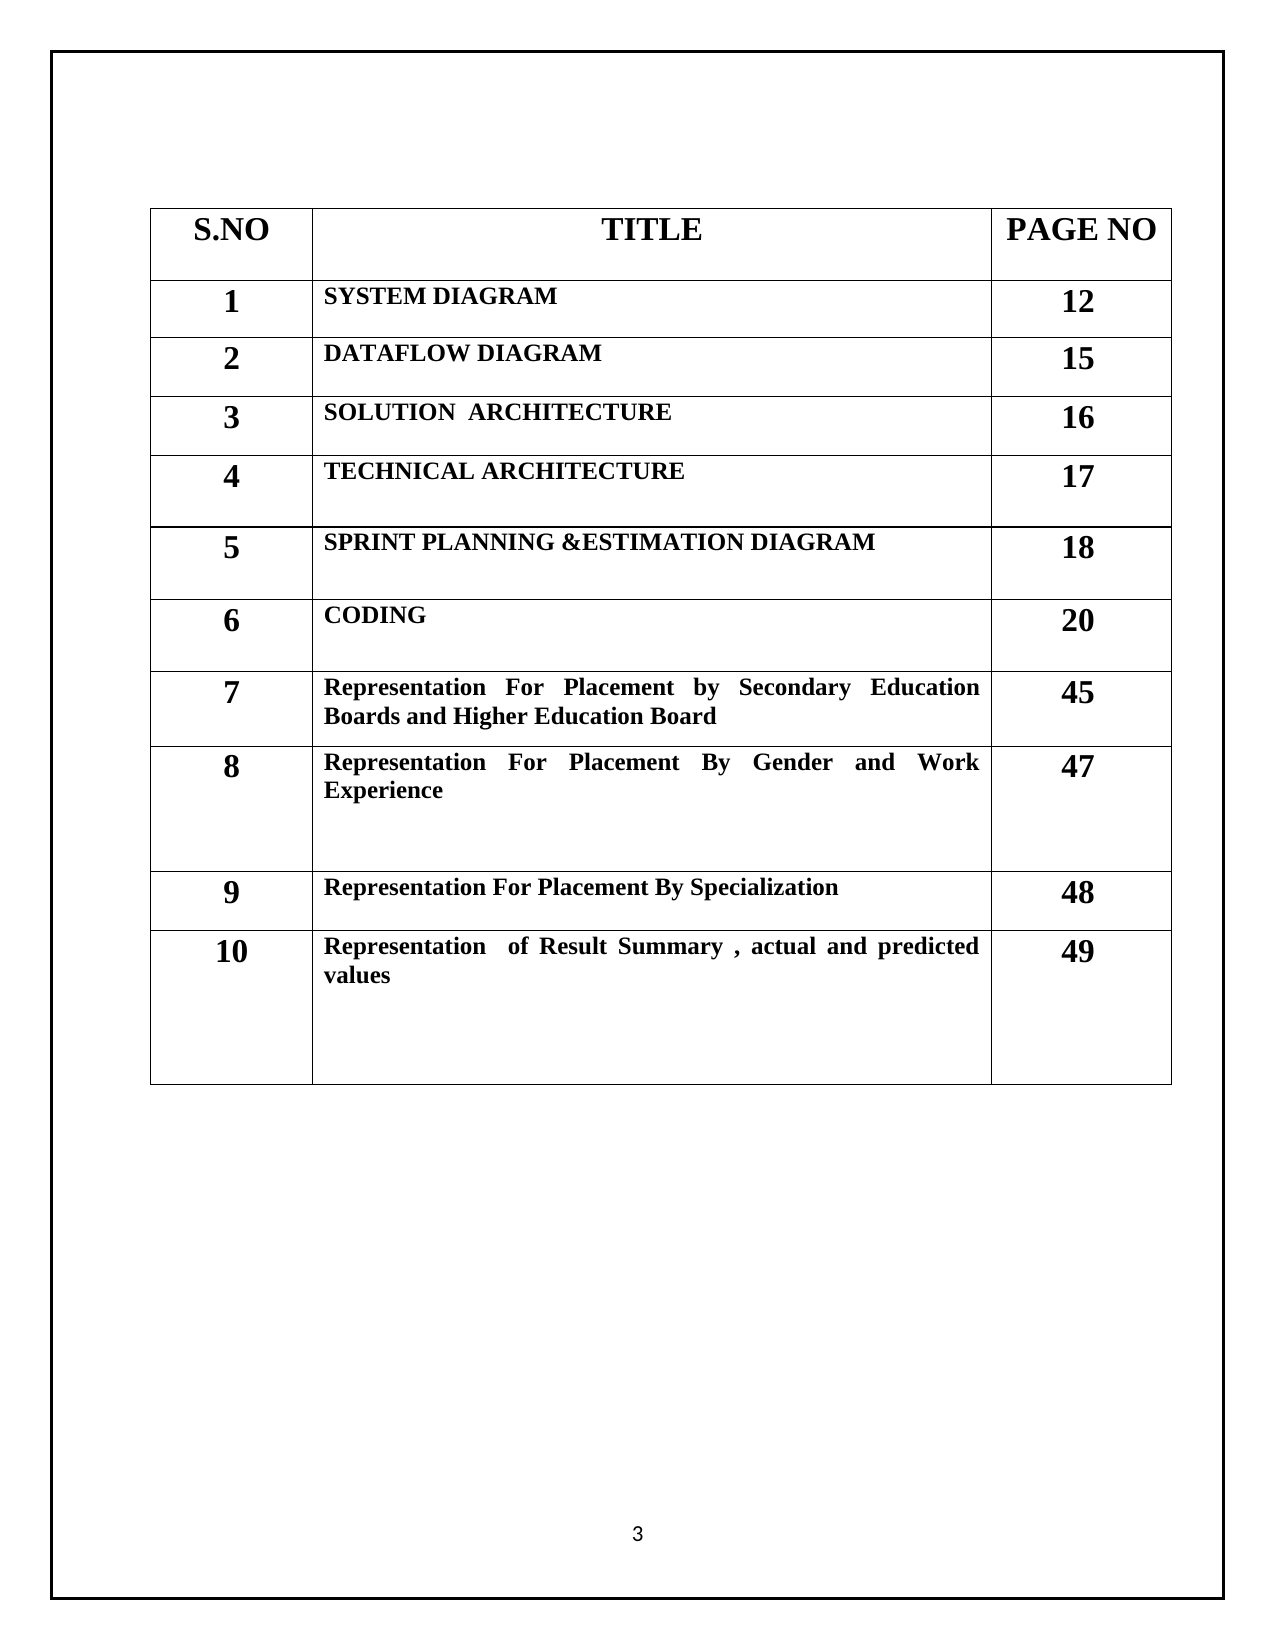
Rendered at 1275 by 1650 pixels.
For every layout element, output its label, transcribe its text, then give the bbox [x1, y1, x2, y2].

table_cell Representation For Placement By Specialization [313, 872, 991, 930]
table_cell 9 [151, 872, 312, 930]
table_cell 7 [151, 672, 312, 746]
table_cell 16 [992, 397, 1171, 455]
table_cell Representation For Placement by Secondary Education Boards and Higher Education Board [313, 672, 991, 746]
table_cell 3 [151, 397, 312, 455]
table_cell 48 [992, 872, 1171, 930]
table_cell TECHNICAL ARCHITECTURE [313, 456, 991, 526]
table_cell 5 [151, 528, 312, 599]
table_cell 1 [151, 281, 312, 337]
table_cell Representation For Placement By Gender and Work Experience [313, 747, 991, 871]
table_header S.NO [151, 209, 312, 280]
table_cell 4 [151, 456, 312, 526]
table_header PAGE NO [992, 209, 1171, 280]
table_cell 20 [992, 600, 1171, 671]
table_cell 2 [151, 338, 312, 396]
table_cell SOLUTION ARCHITECTURE [313, 397, 991, 455]
table_cell 18 [992, 528, 1171, 599]
table_cell 6 [151, 600, 312, 671]
table_cell 8 [151, 747, 312, 871]
table_cell DATAFLOW DIAGRAM [313, 338, 991, 396]
table_cell 15 [992, 338, 1171, 396]
table_cell 47 [992, 747, 1171, 871]
table_cell 17 [992, 456, 1171, 526]
table_cell 10 [151, 931, 312, 1084]
table_cell CODING [313, 600, 991, 671]
table_cell SPRINT PLANNING &ESTIMATION DIAGRAM [313, 528, 991, 599]
table_cell 12 [992, 281, 1171, 337]
table_header TITLE [313, 209, 991, 280]
table_cell SYSTEM DIAGRAM [313, 281, 991, 337]
table_cell Representation of Result Summary , actual and predicted values [313, 931, 991, 1084]
table_cell 45 [992, 672, 1171, 746]
table_cell 49 [992, 931, 1171, 1084]
